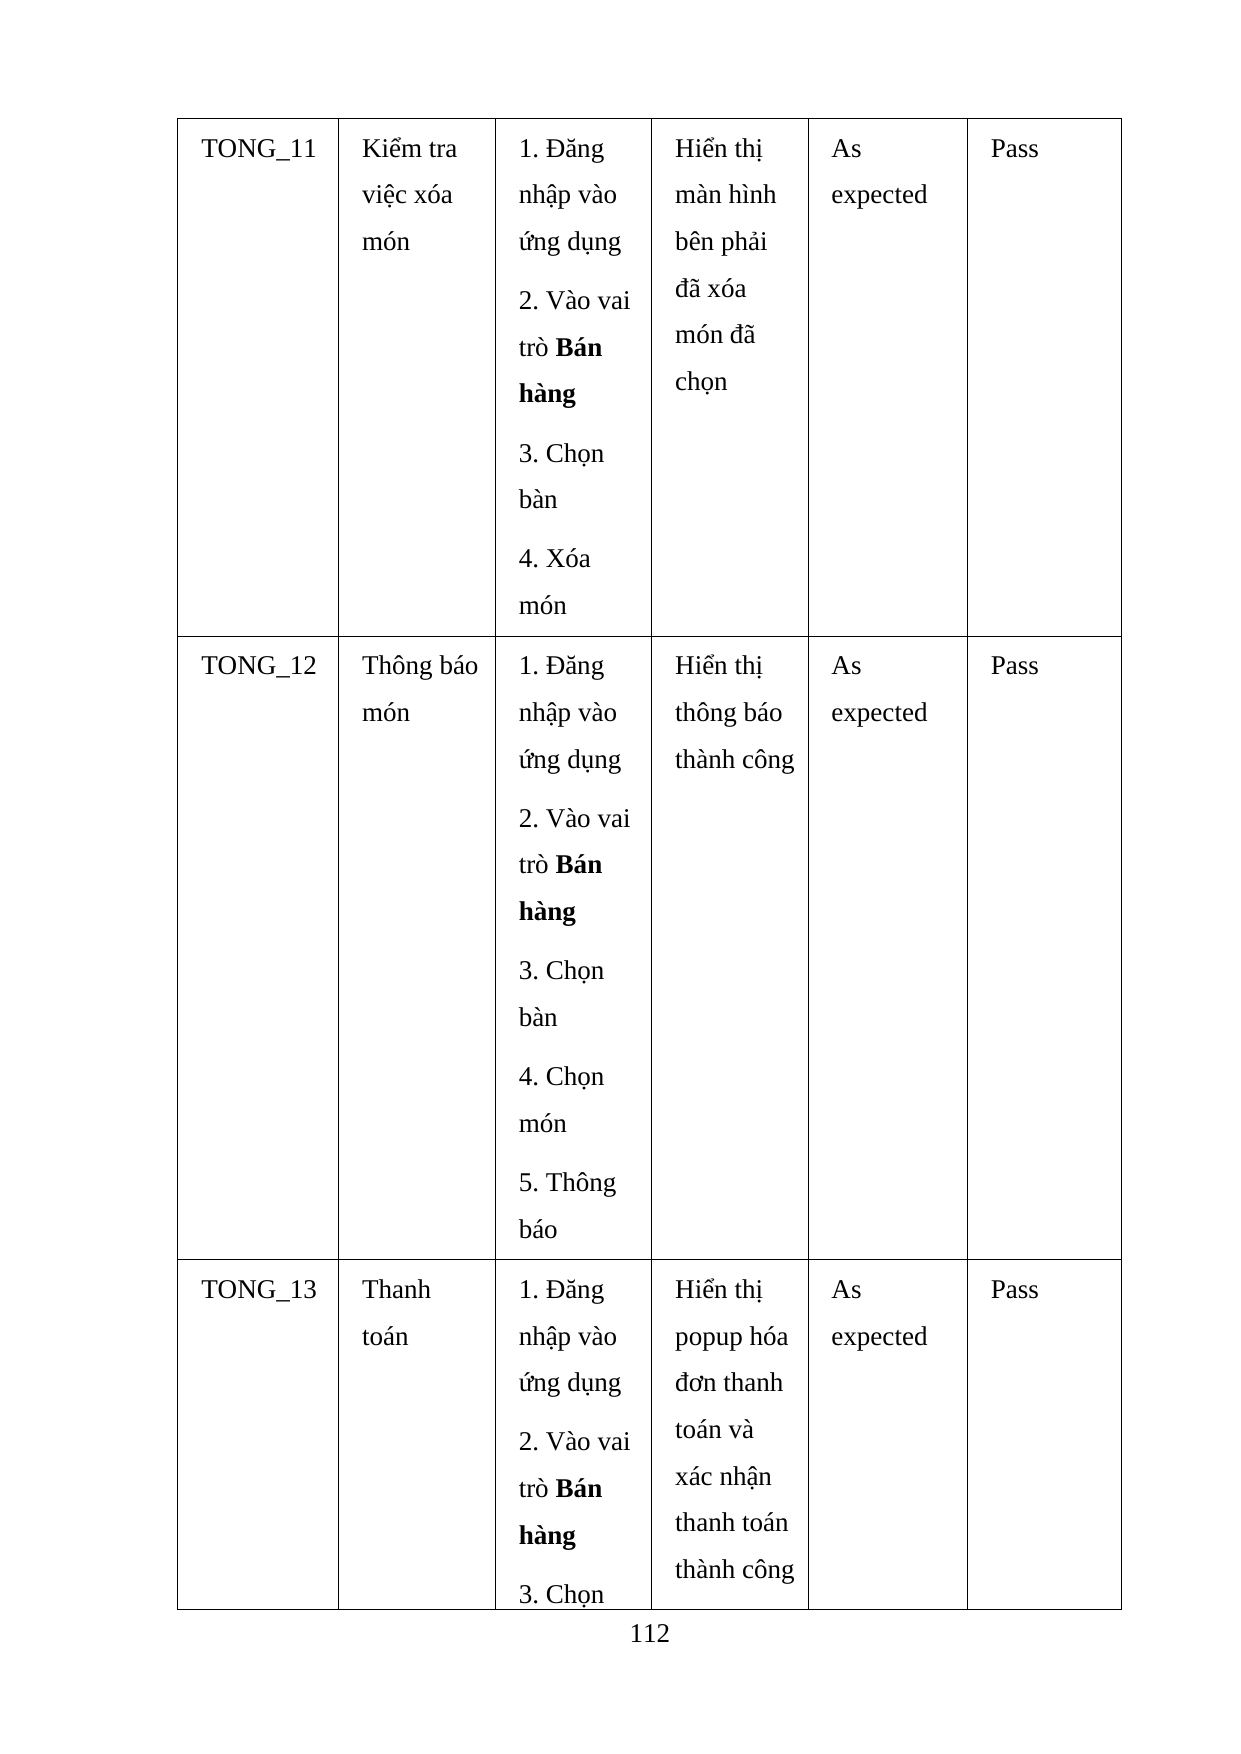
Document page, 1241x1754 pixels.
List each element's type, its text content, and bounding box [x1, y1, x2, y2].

table_cell Pass [968, 119, 1121, 636]
table_cell Thông báo món [339, 637, 495, 1259]
table_cell Pass [968, 637, 1121, 1259]
table_cell 1. Đăng nhập vào ứng dụng 2. Vào vai trò Bán hàng 3. Chọn bàn 4. Xóa món [496, 119, 651, 636]
table_cell As expected [809, 637, 967, 1259]
table_cell TONG_12 [178, 637, 338, 1259]
table_cell As expected [809, 1260, 967, 1609]
table_cell Kiểm tra việc xóa món [339, 119, 495, 636]
table_cell As expected [809, 119, 967, 636]
table_cell TONG_13 [178, 1260, 338, 1609]
table_cell 1. Đăng nhập vào ứng dụng 2. Vào vai trò Bán hàng 3. Chọn bàn 4. Chọn món 5. Thông báo [496, 637, 651, 1259]
table_cell Hiển thị thông báo thành công [652, 637, 808, 1259]
table_cell Thanh toán [339, 1260, 495, 1609]
table_cell Hiển thị màn hình bên phải đã xóa món đã chọn [652, 119, 808, 636]
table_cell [496, 1260, 651, 1609]
table_cell TONG_11 [178, 119, 338, 636]
table_cell Pass [968, 1260, 1121, 1609]
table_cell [652, 1260, 808, 1609]
